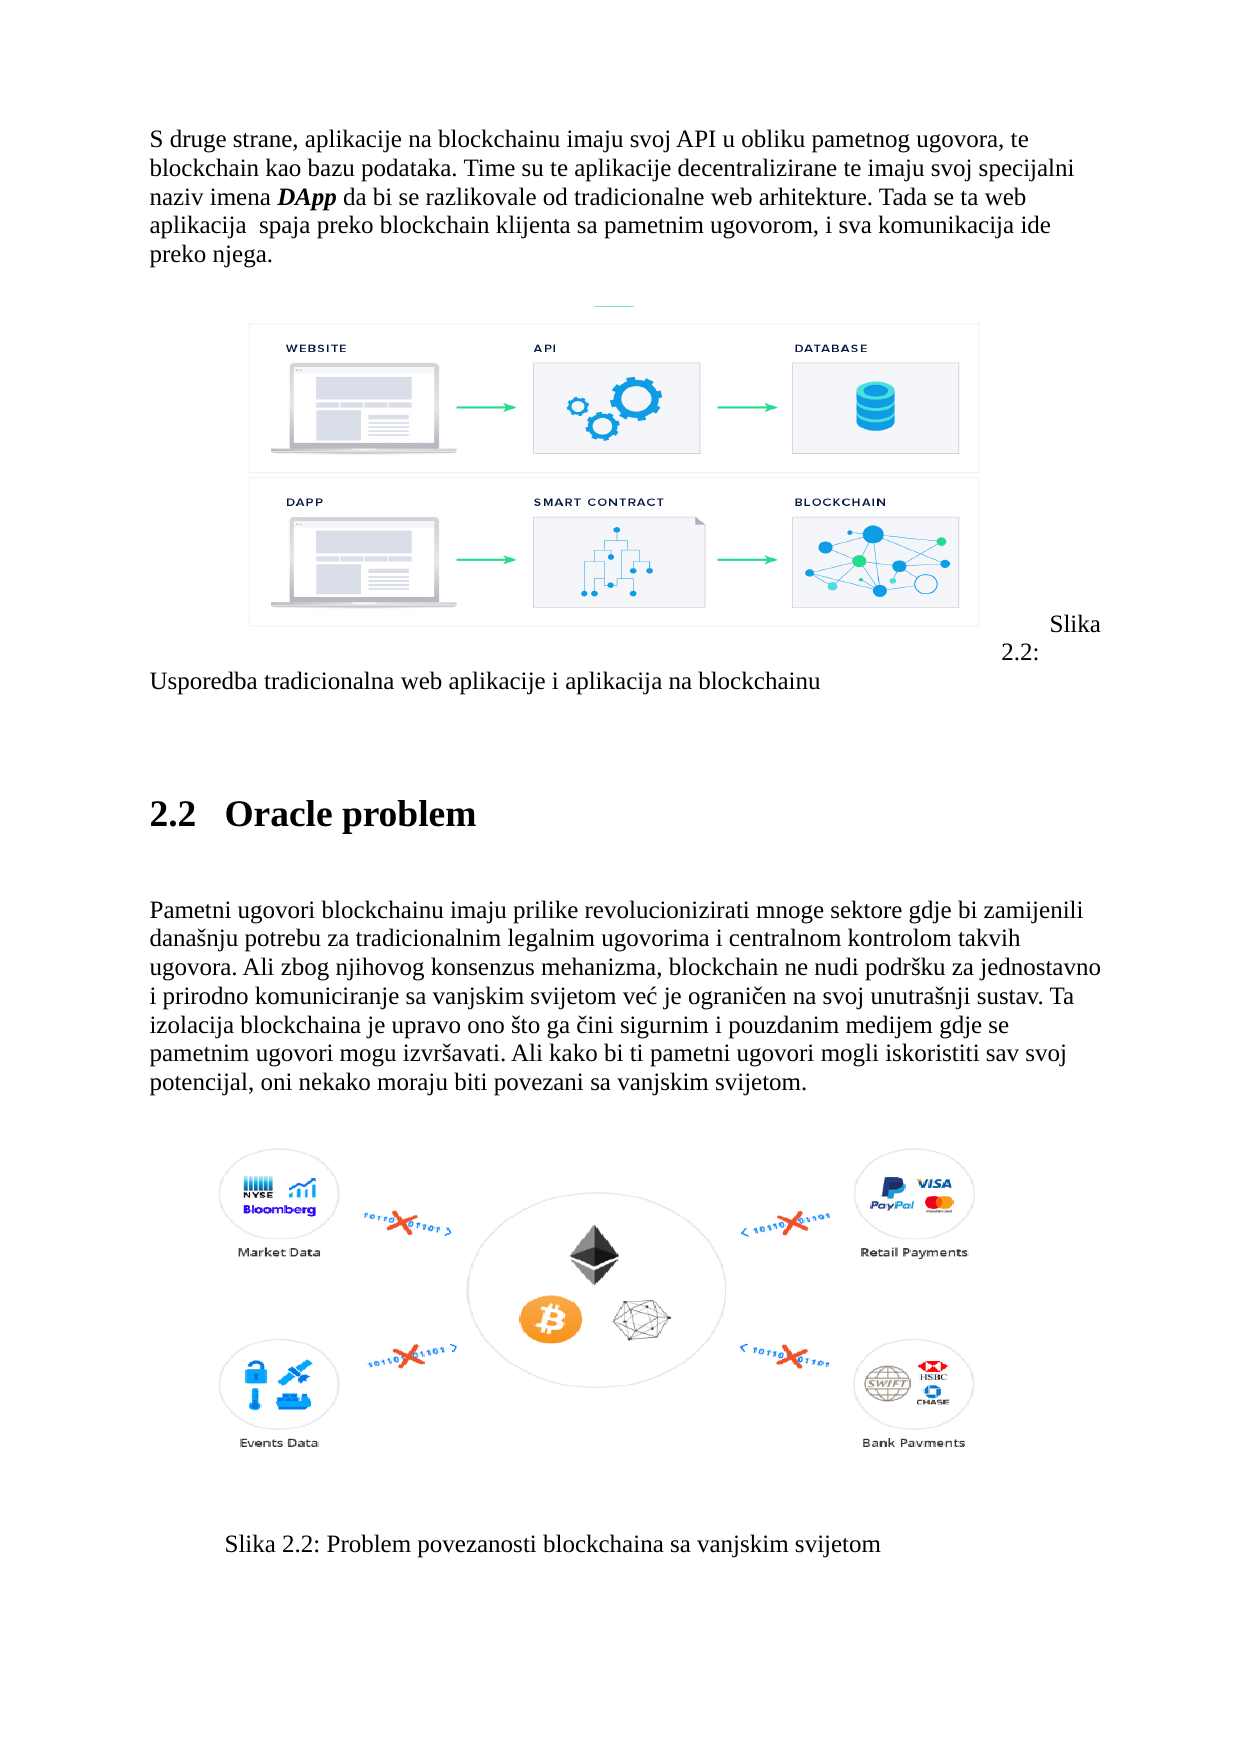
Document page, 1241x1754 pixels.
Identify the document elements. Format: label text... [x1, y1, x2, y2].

text Pametni ugovori blockchainu imaju prilike revolucionizirati mnoge sektore gdje bi zamijenili današnju potrebu za tradicionalnim legalnim ugovorima i centralnom kontrolom takvih ugovora. Ali zbog njihovog konsenzus mehanizma, blockchain ne nudi podršku za jednostavno i prirodno komuniciranje sa vanjskim svijetom već je ograničen na svoj unutrašnji sustav. Ta izolacija blockchaina je upravo ono što ga čini sigurnim i pouzdanim medijem gdje se pametnim ugovori mogu izvršavati. Ali kako bi ti pametni ugovori mogli iskoristiti sav svoj potencijal, oni nekako moraju biti povezani sa vanjskim svijetom. [149, 895, 1106, 1096]
text S druge strane, aplikacije na blockchainu imaju svoj API u obliku pametnog ugovora, te blockchain kao bazu podataka. Time su te aplikacije decentralizirane te imaju svoj specijalni naziv imena DApp da bi se razlikovale od tradicionalne web arhitekture. Tada se ta web aplikacija spaja preko blockchain klijenta sa pametnim ugovorom, i sva komunikacija ide preko njega. [149, 124, 1106, 268]
text 2.2 Oracle problem [149, 792, 1106, 835]
picture [141, 1134, 1092, 1447]
picture [226, 306, 1002, 644]
text Slika 2.2: Usporedba tradicionalna web aplikacije i aplikacija na blockchainu [149, 609, 1106, 695]
text Slika 2.2: Problem povezanosti blockchaina sa vanjskim svijetom [149, 1529, 1106, 1558]
